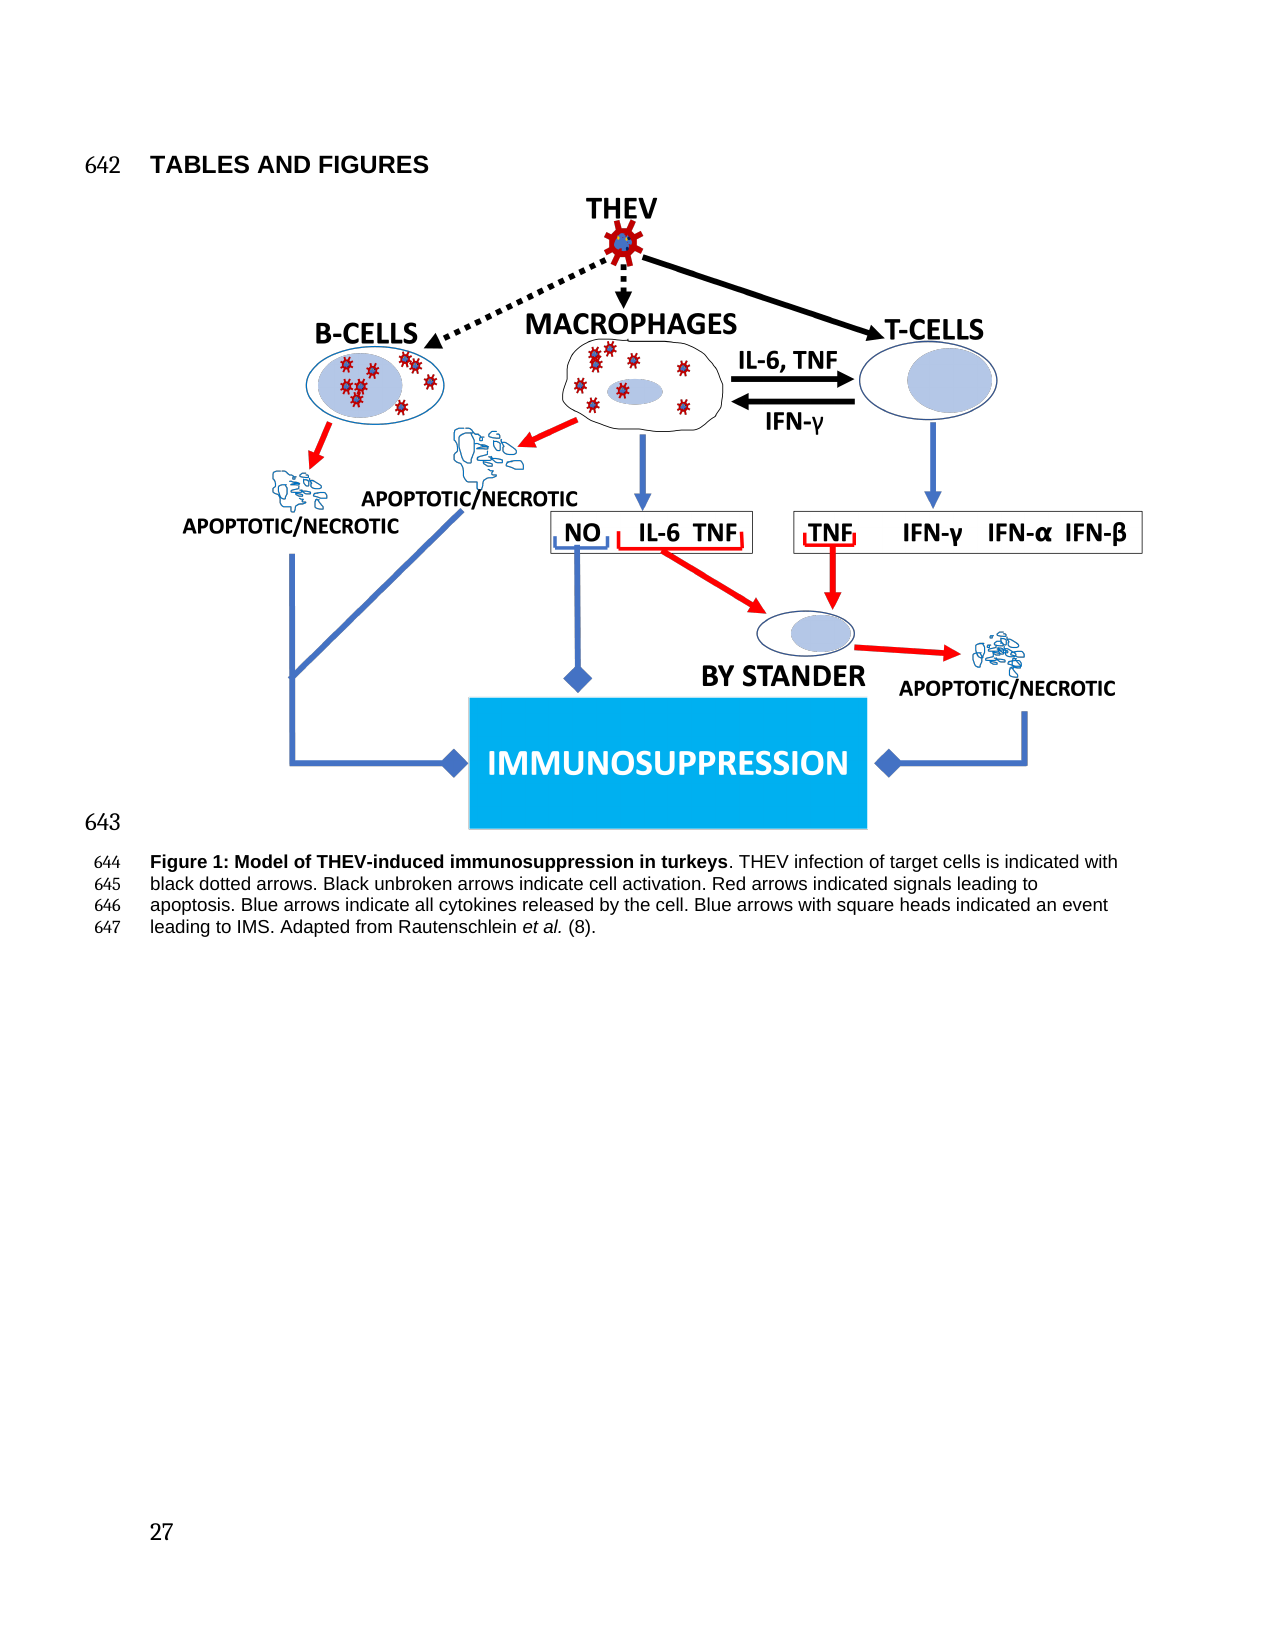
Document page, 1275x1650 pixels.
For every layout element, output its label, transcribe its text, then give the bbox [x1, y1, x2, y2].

text Figure 1: Model of THEV-induced immunosuppression in turkeys. THEV infection of target cells is indicated with black dotted arrows. Black unbroken arrows indicate cell activation. Red arrows indicated signals leading to apoptosis. Blue arrows indicate all cytokines released by the cell. Blue arrows with square heads indicated an event leading to IMS. Adapted from Rautenschlein et al. (8). [150, 851, 1125, 937]
picture [168, 178, 1144, 830]
subtitle TABLES AND FIGURES [150, 150, 1125, 179]
